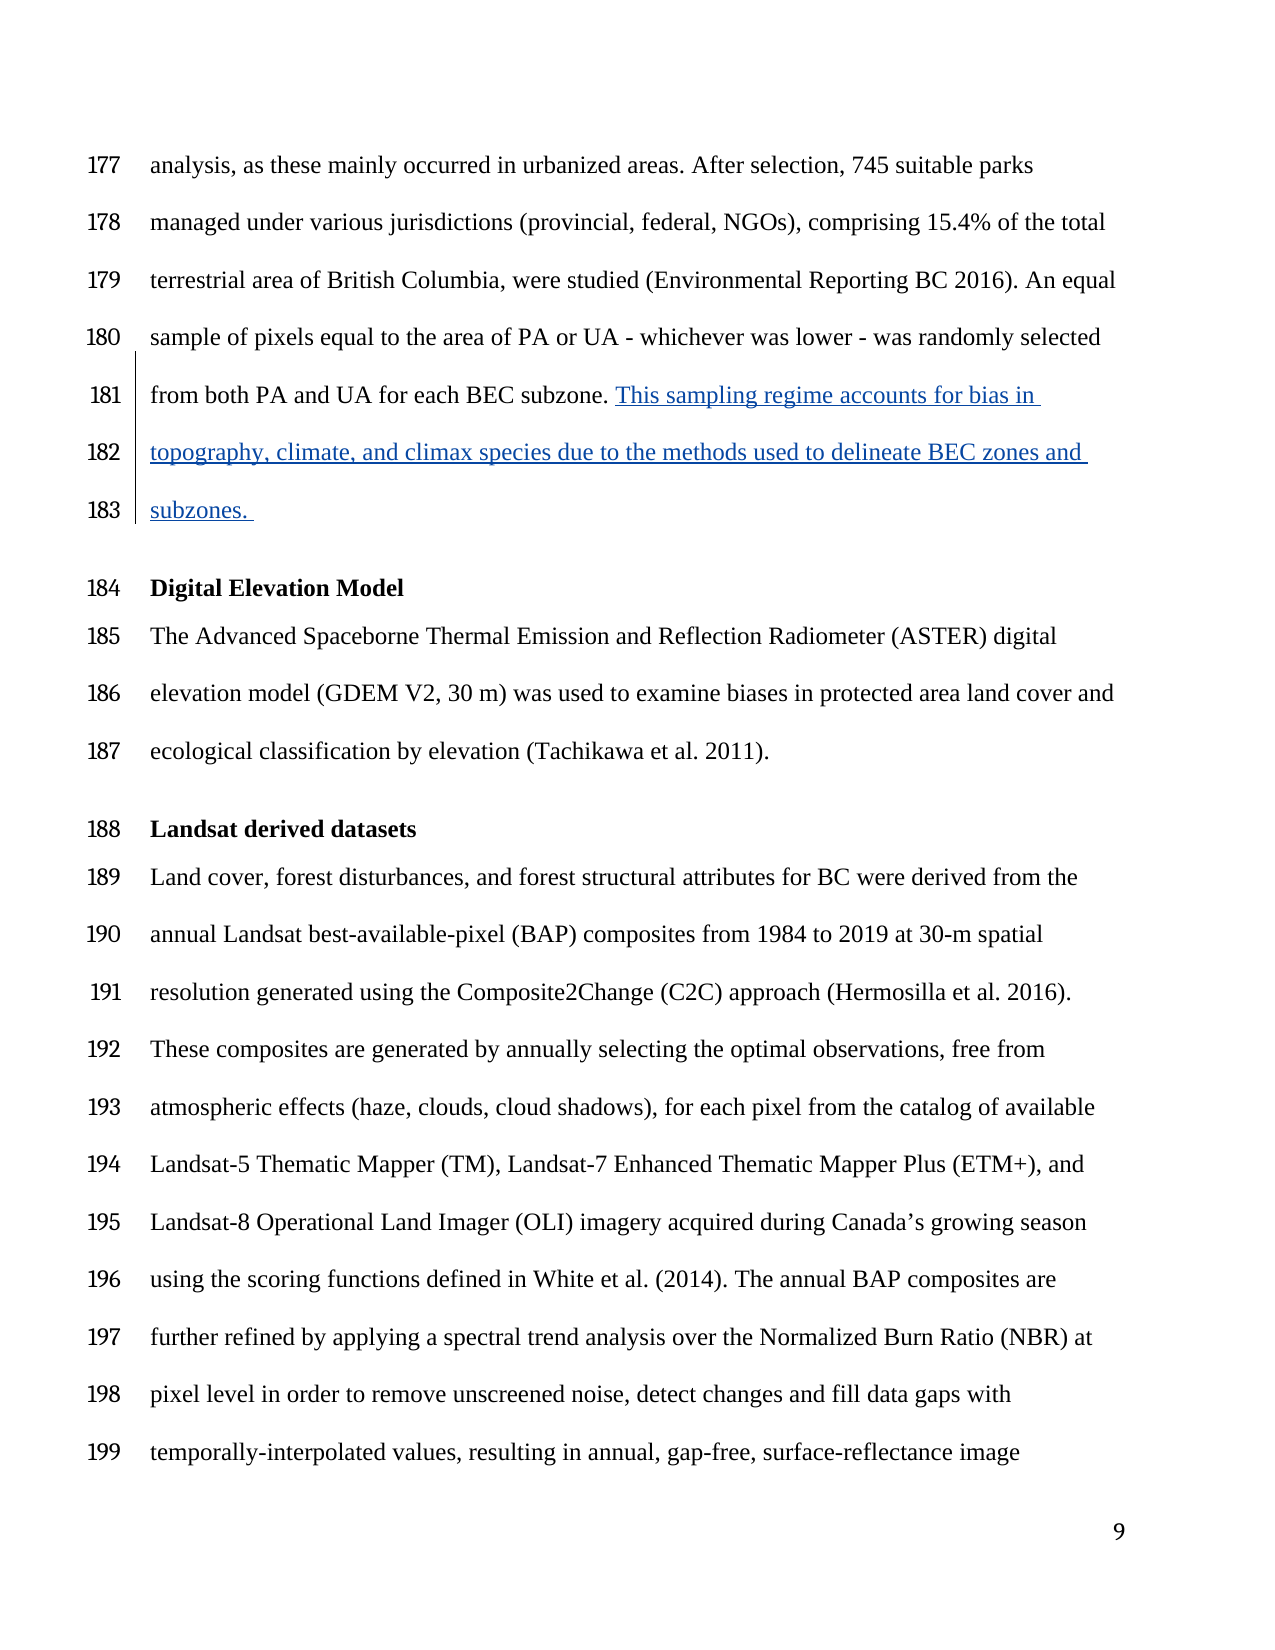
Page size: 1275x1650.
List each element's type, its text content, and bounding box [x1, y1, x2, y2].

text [150, 150, 1125, 524]
text The Advanced Spaceborne Thermal Emission and Reflection Radiometer (ASTER) digital elevation model (GDEM V2, 30 m) was used to examine biases in protected area land cover and ecological classification by elevation (Tachikawa et al. 2011). [150, 621, 1125, 764]
subtitle Digital Elevation Model [150, 573, 1125, 602]
subtitle Landsat derived datasets [150, 814, 1125, 843]
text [150, 862, 1125, 1465]
